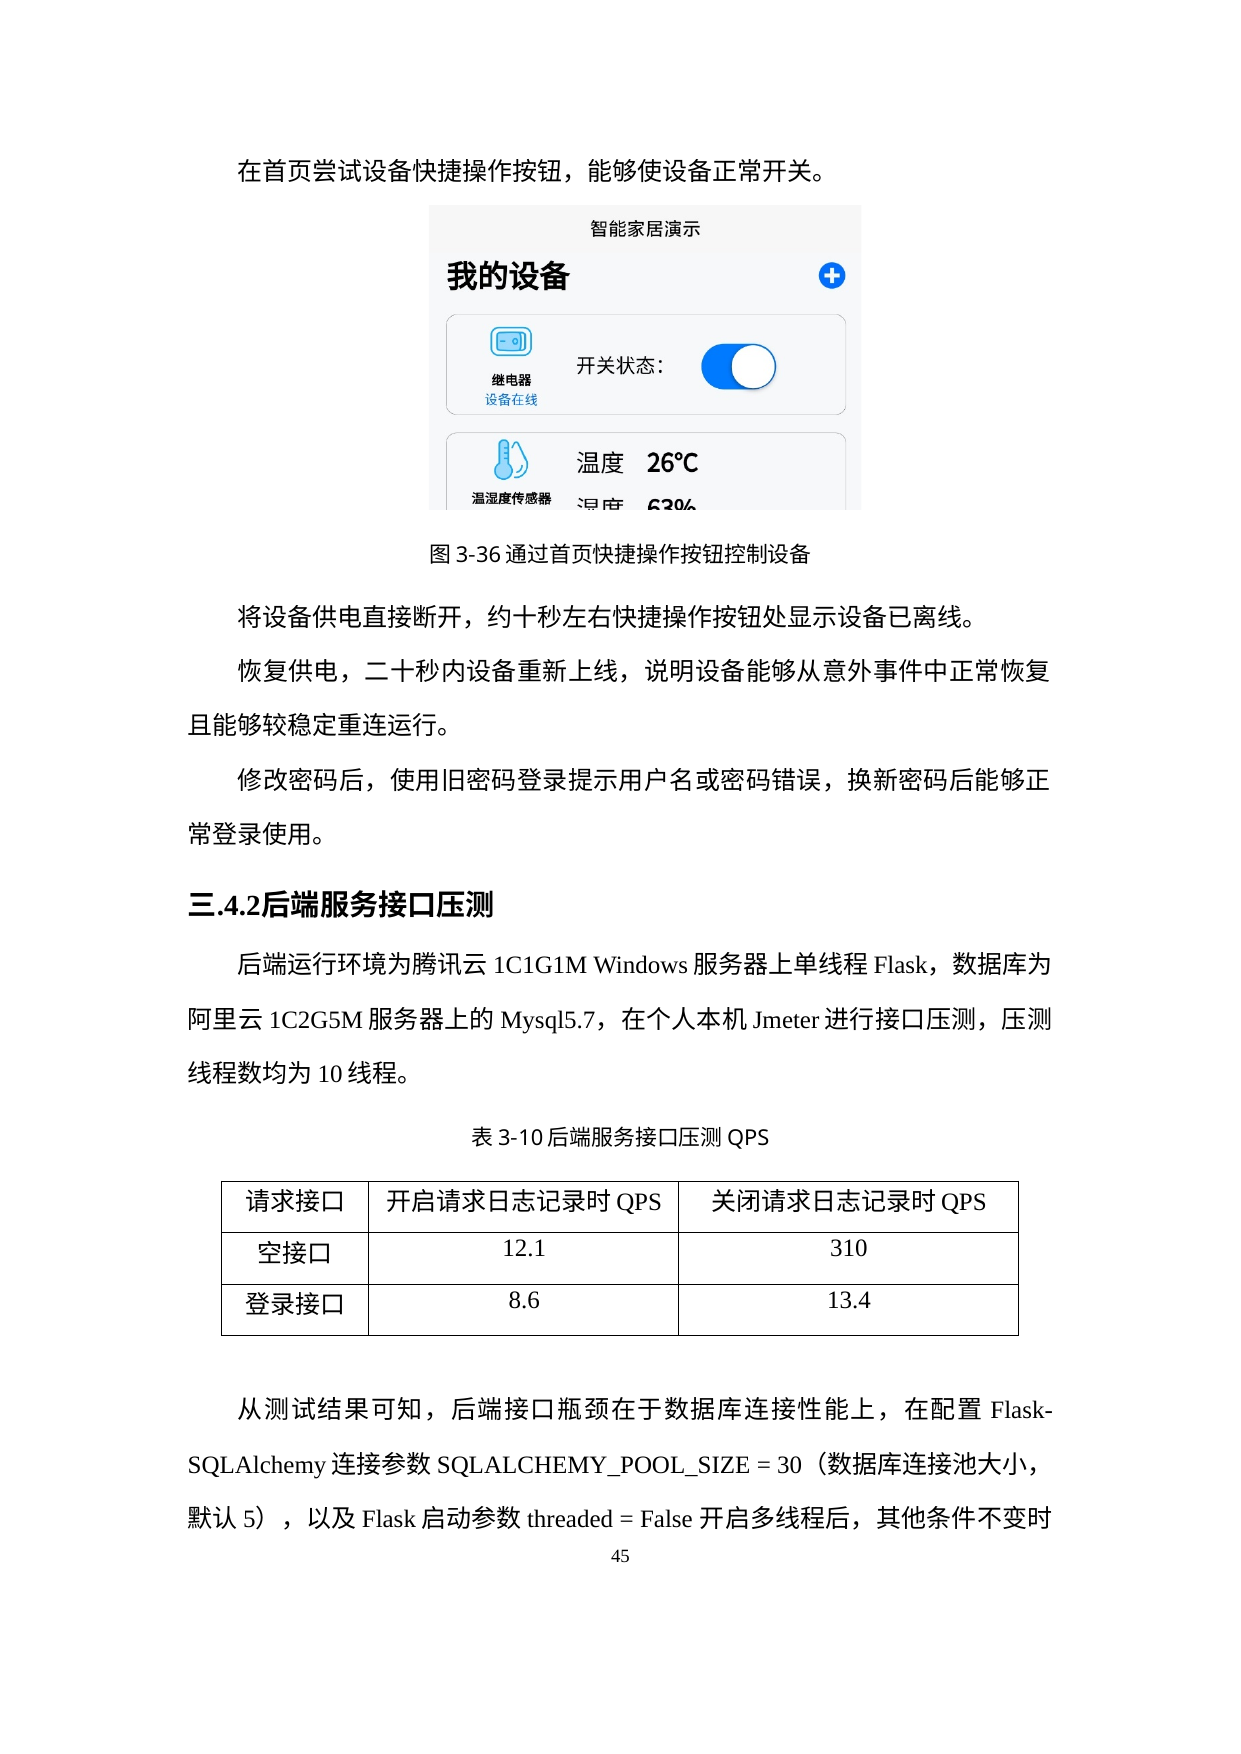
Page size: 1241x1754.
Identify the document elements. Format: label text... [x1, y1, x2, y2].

text 修改密码后，使用旧密码登录提示用户名或密码错误，换新密码后能够正常登录使用。 [187, 760, 1053, 851]
text 将设备供电直接断开，约十秒左右快捷操作按钮处显示设备已离线。 [187, 597, 1053, 633]
text 后端运行环境为腾讯云1C1G1M Windows服务器上单线程Flask，数据库为阿里云1C2G5M服务器上的Mysql5.7，在个人本机Jmeter进行接口压测，压测线程数均为10线程。 [187, 945, 1053, 1090]
table_header 请求接口 [222, 1182, 368, 1232]
table_cell 310 [679, 1233, 1018, 1284]
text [187, 1390, 1053, 1535]
picture [428, 205, 862, 510]
table_cell 空接口 [222, 1233, 368, 1284]
table_header 开启请求日志记录时QPS [369, 1182, 678, 1232]
table_cell 登录接口 [222, 1285, 368, 1335]
subtitle 后端服务接口压测 [187, 881, 1053, 924]
table_cell 8.6 [369, 1285, 678, 1335]
table_cell 12.1 [369, 1233, 678, 1284]
table_header 关闭请求日志记录时QPS [679, 1182, 1018, 1232]
table_cell 13.4 [679, 1285, 1018, 1335]
text 恢复供电，二十秒内设备重新上线，说明设备能够从意外事件中正常恢复且能够较稳定重连运行。 [187, 651, 1053, 742]
text 在首页尝试设备快捷操作按钮，能够使设备正常开关。 [187, 151, 1053, 187]
